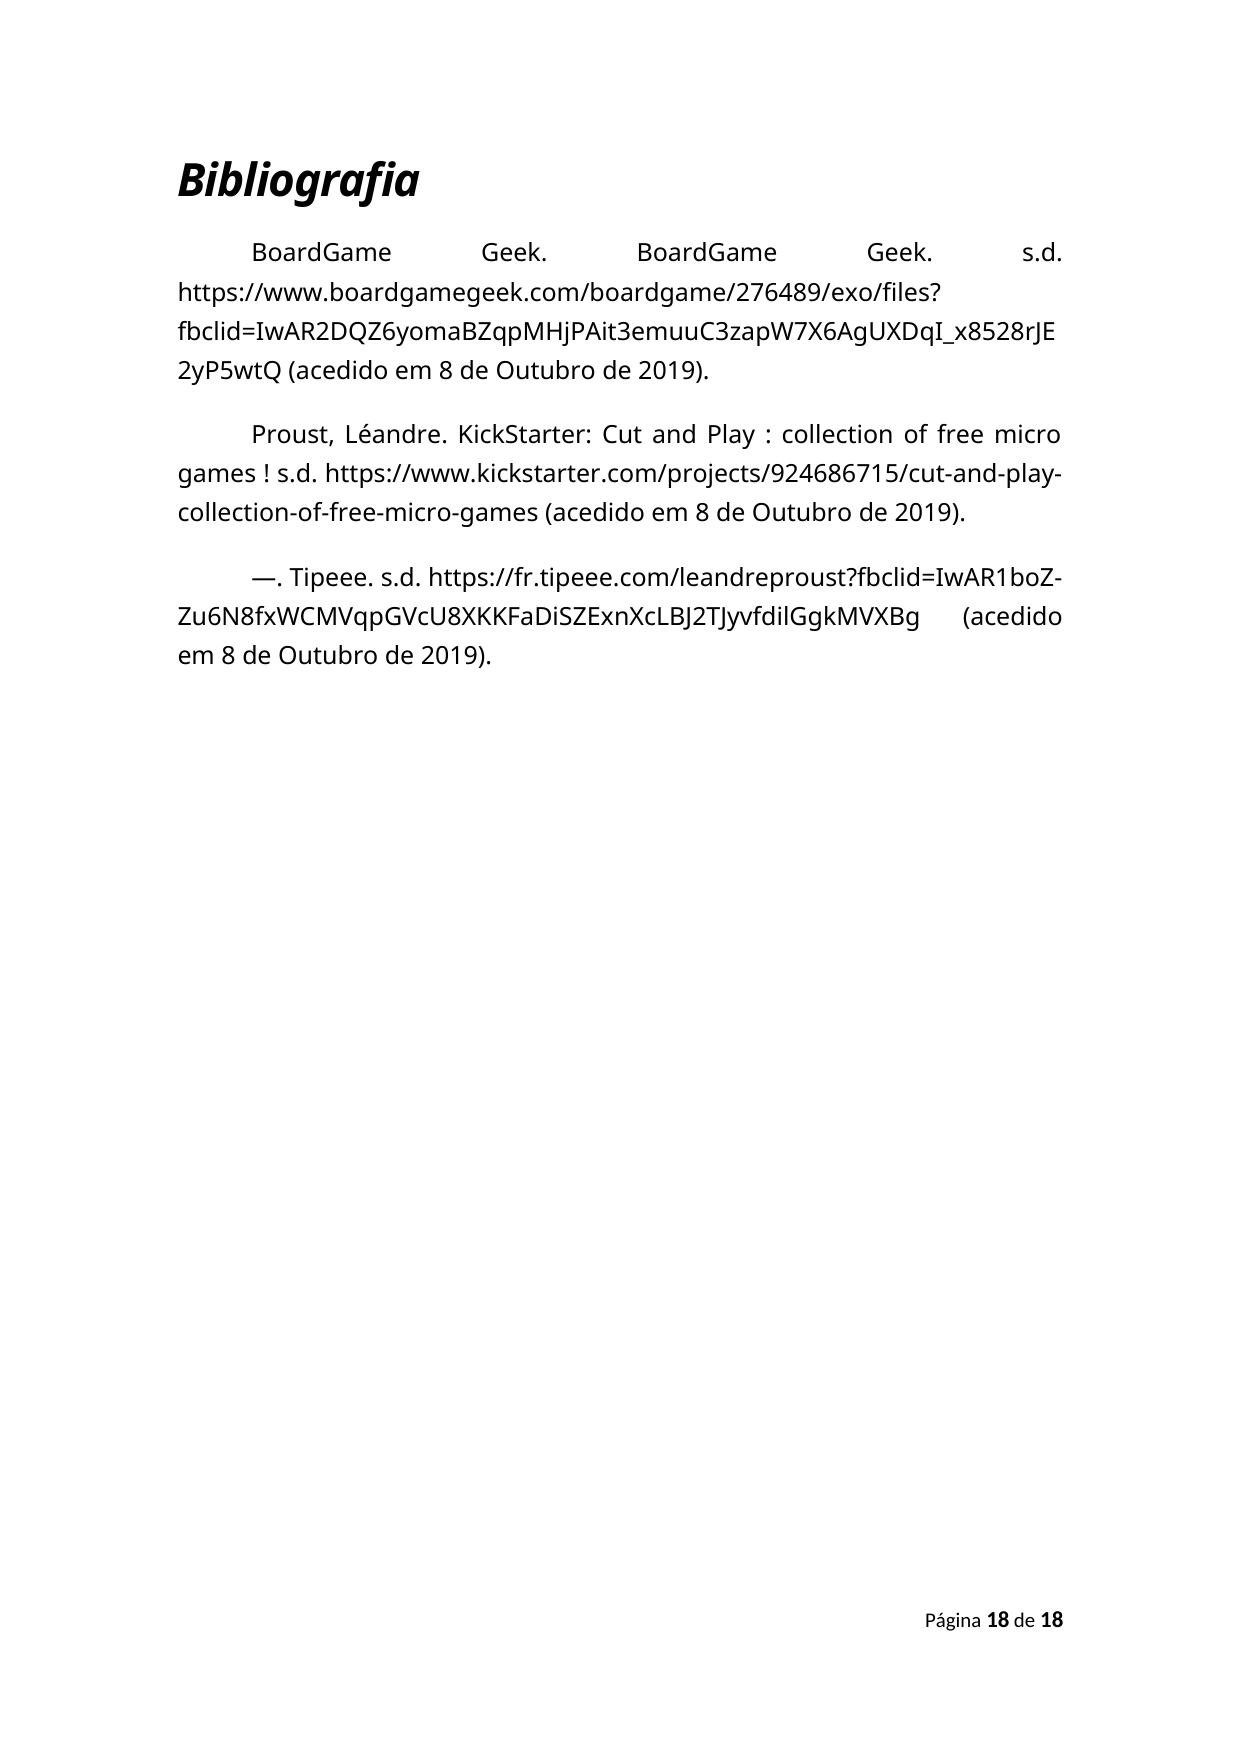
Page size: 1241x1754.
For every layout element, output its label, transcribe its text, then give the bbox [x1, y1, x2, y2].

text Bibliografia [177, 148, 1063, 210]
